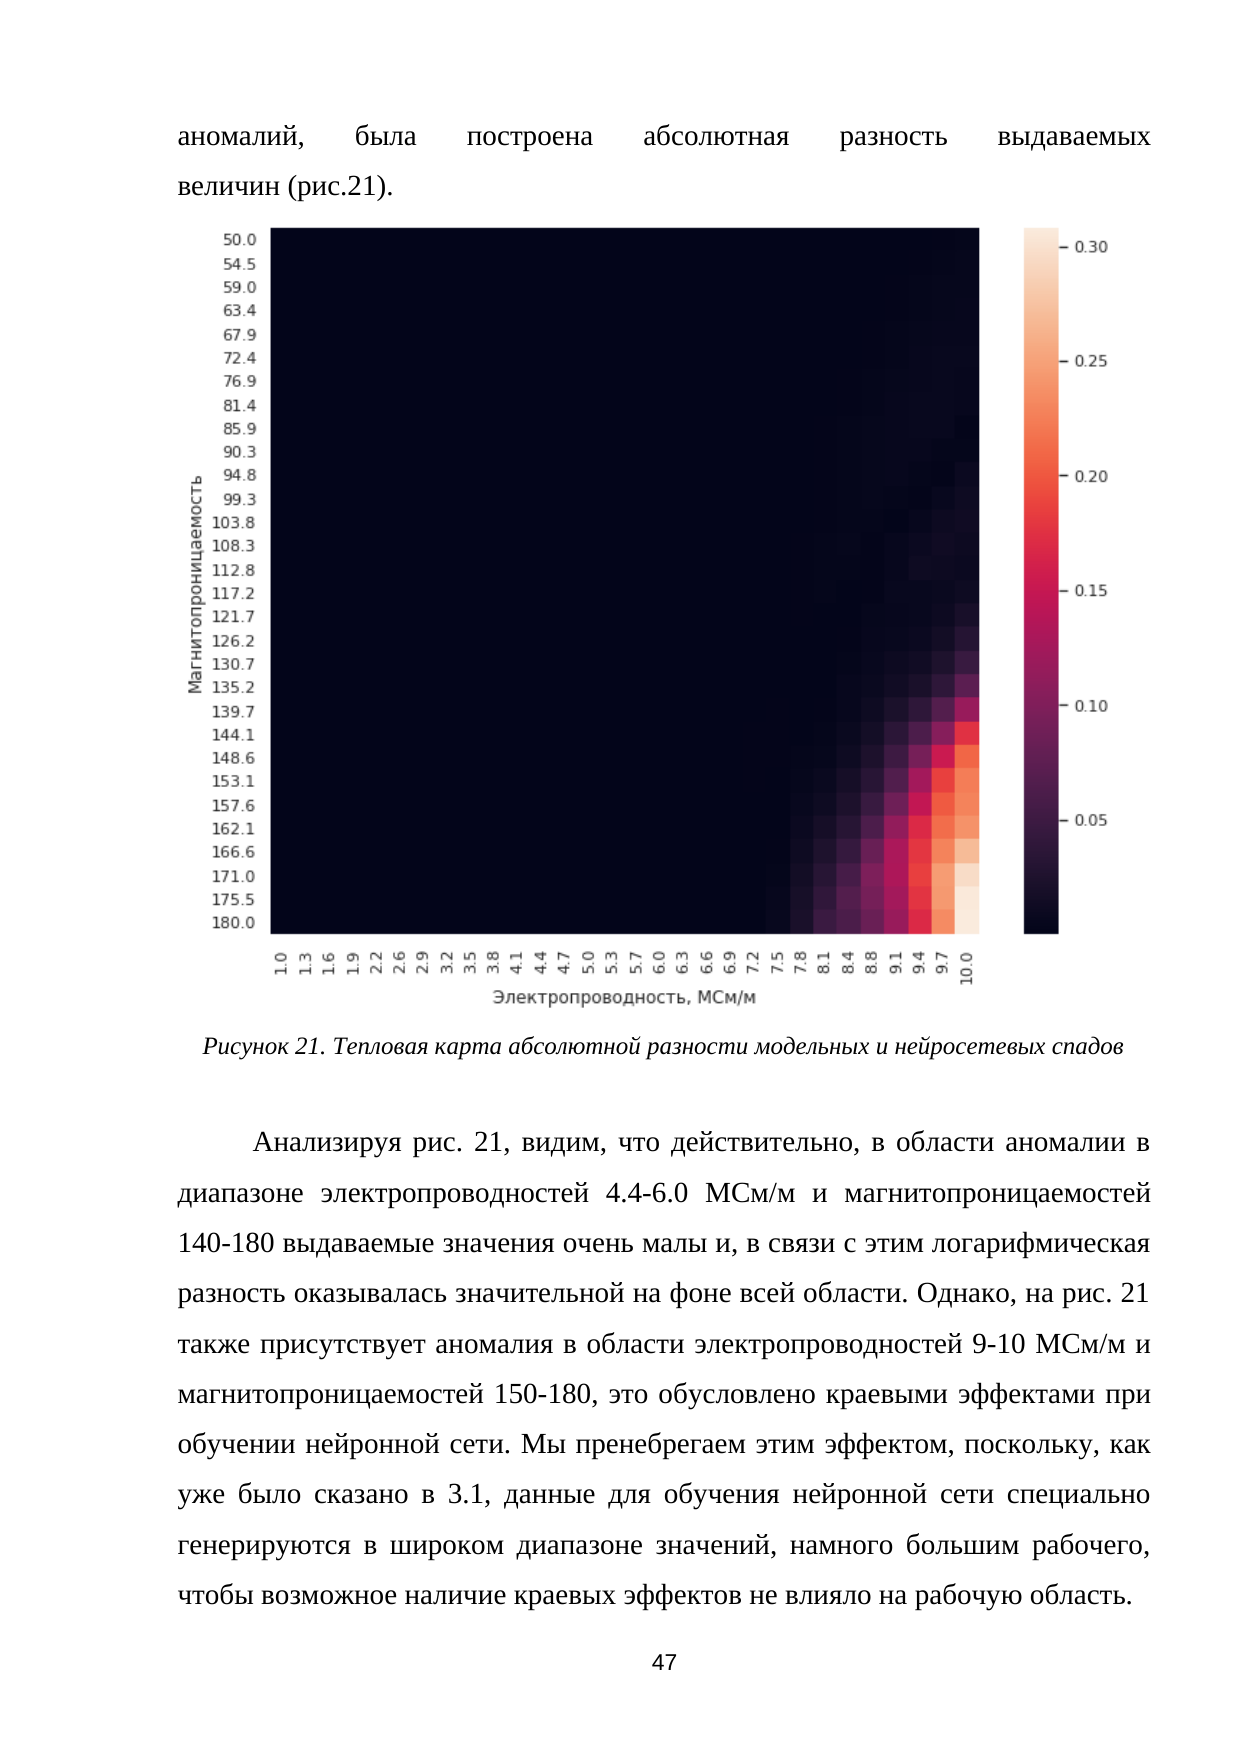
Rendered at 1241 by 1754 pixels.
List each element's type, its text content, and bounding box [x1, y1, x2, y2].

text Анализируя рис. 21, видим, что действительно, в области аномалии в диапазоне электропроводностей 4.4-6.0 МСм/м и магнитопроницаемостей 140-180 выдаваемые значения очень малы и, в связи с этим логарифмическая разность оказывалась значительной на фоне всей области. Однако, на рис. 21 также присутствует аномалия в области электропроводностей 9-10 МСм/м и магнитопроницаемостей 150-180, это обусловлено краевыми эффектами при обучении нейронной сети. Мы пренебрегаем этим эффектом, поскольку, как уже было сказано в 3.1, данные для обучения нейронной сети специально генерируются в широком диапазоне значений, намного большим рабочего, чтобы возможное наличие краевых эффектов не влияло на рабочую область. [177, 1124, 1152, 1611]
text Рисунок 21. Тепловая карта абсолютной разности модельных и нейросетевых спадов [177, 1031, 1152, 1060]
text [177, 118, 1152, 202]
picture [177, 218, 1118, 1018]
